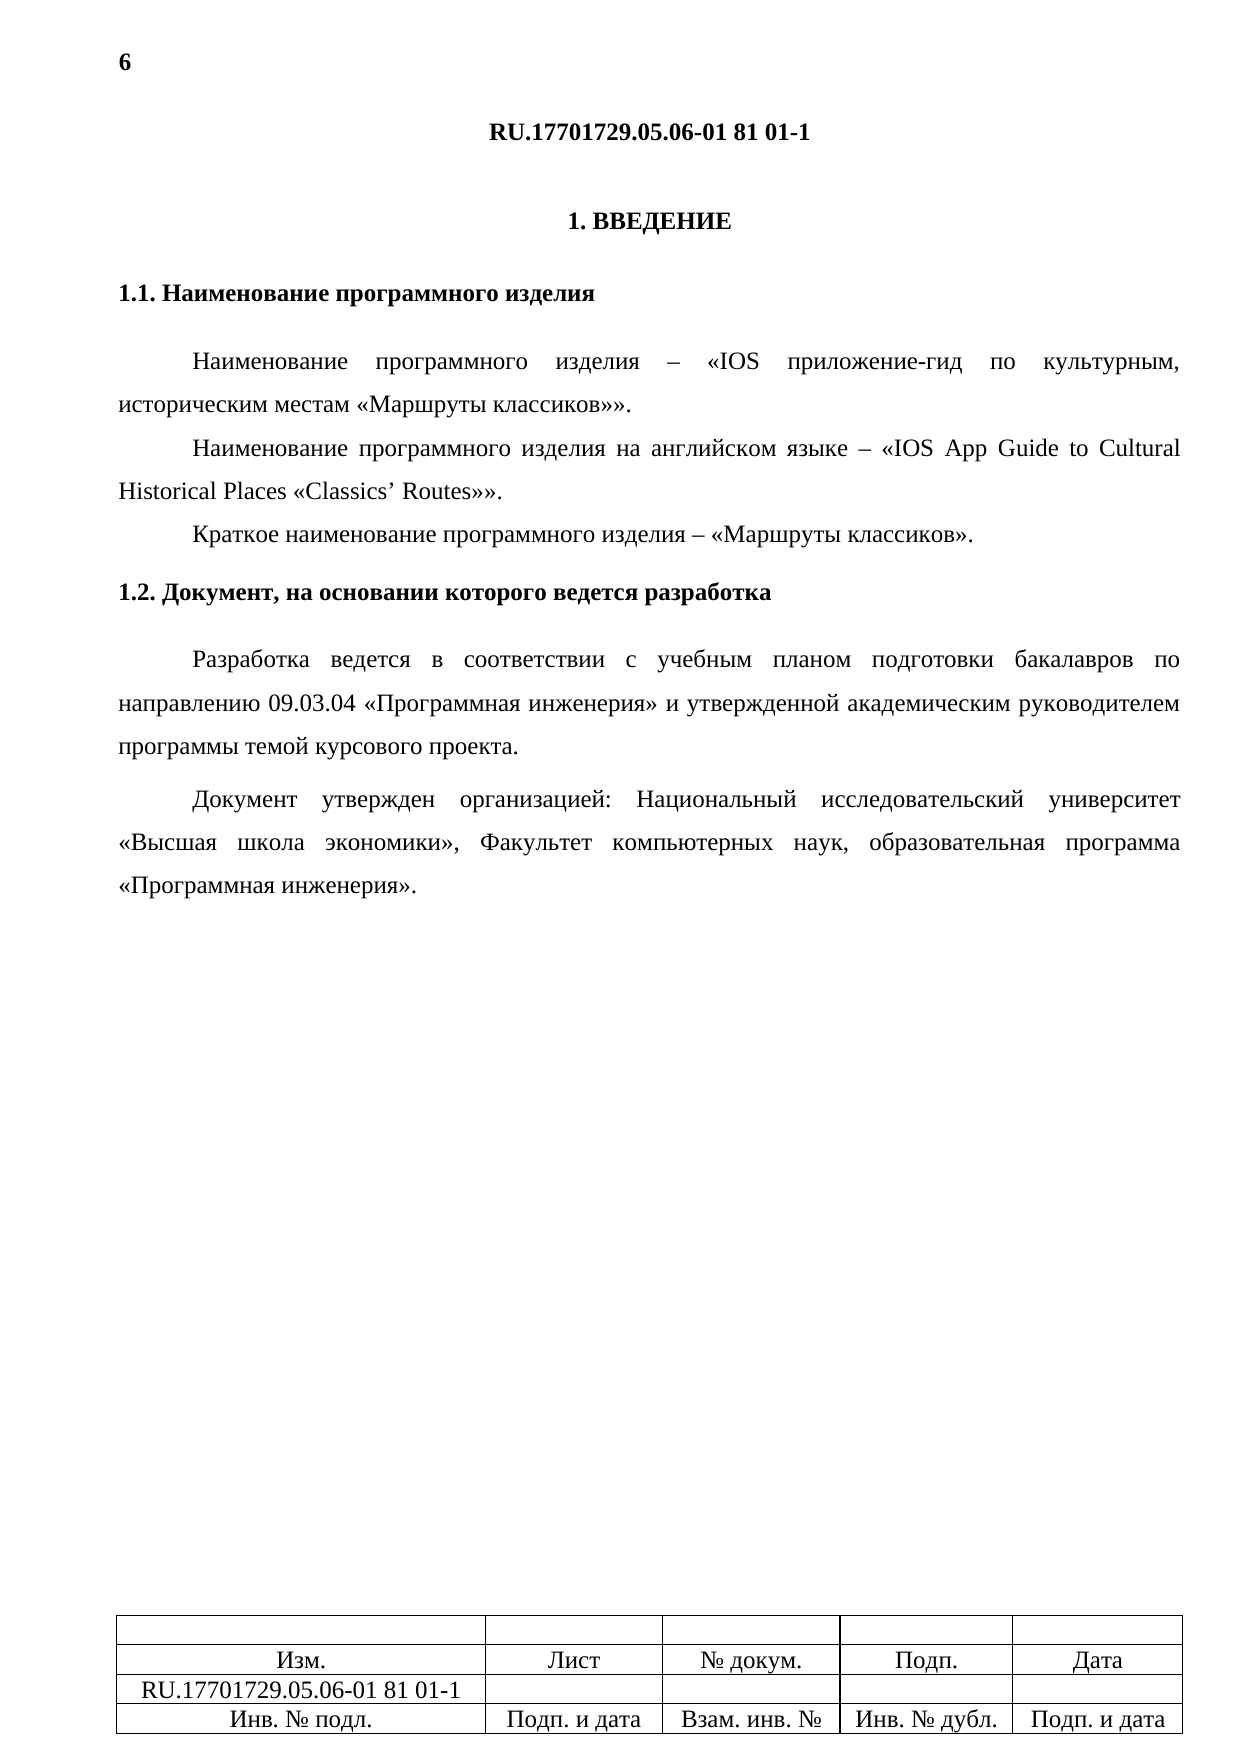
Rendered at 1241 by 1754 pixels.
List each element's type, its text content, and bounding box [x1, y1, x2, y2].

text Документ утвержден организацией: Национальный исследовательский университет «Высшая школа экономики», Факультет компьютерных наук, образовательная программа «Программная инженерия». [118, 784, 1181, 899]
subtitle 1. ВВЕДЕНИЕ [118, 206, 1181, 235]
subtitle 1.2. Документ, на основании которого ведется разработка [118, 577, 1181, 605]
text Разработка ведется в соответствии с учебным планом подготовки бакалавров по направлению 09.03.04 «Программная инженерия» и утвержденной академическим руководителем программы темой курсового проекта. [118, 644, 1181, 759]
text Наименование программного изделия – «IOS приложение-гид по культурным, историческим местам «Маршруты классиков»». [118, 346, 1181, 418]
subtitle 1.1. Наименование программного изделия [118, 278, 1181, 307]
text Наименование программного изделия на английском языке – «IOS App Guide to Cultural Historical Places «Classics’ Routes»». [118, 433, 1181, 504]
text Краткое наименование программного изделия – «Маршруты классиков». [118, 519, 1181, 548]
